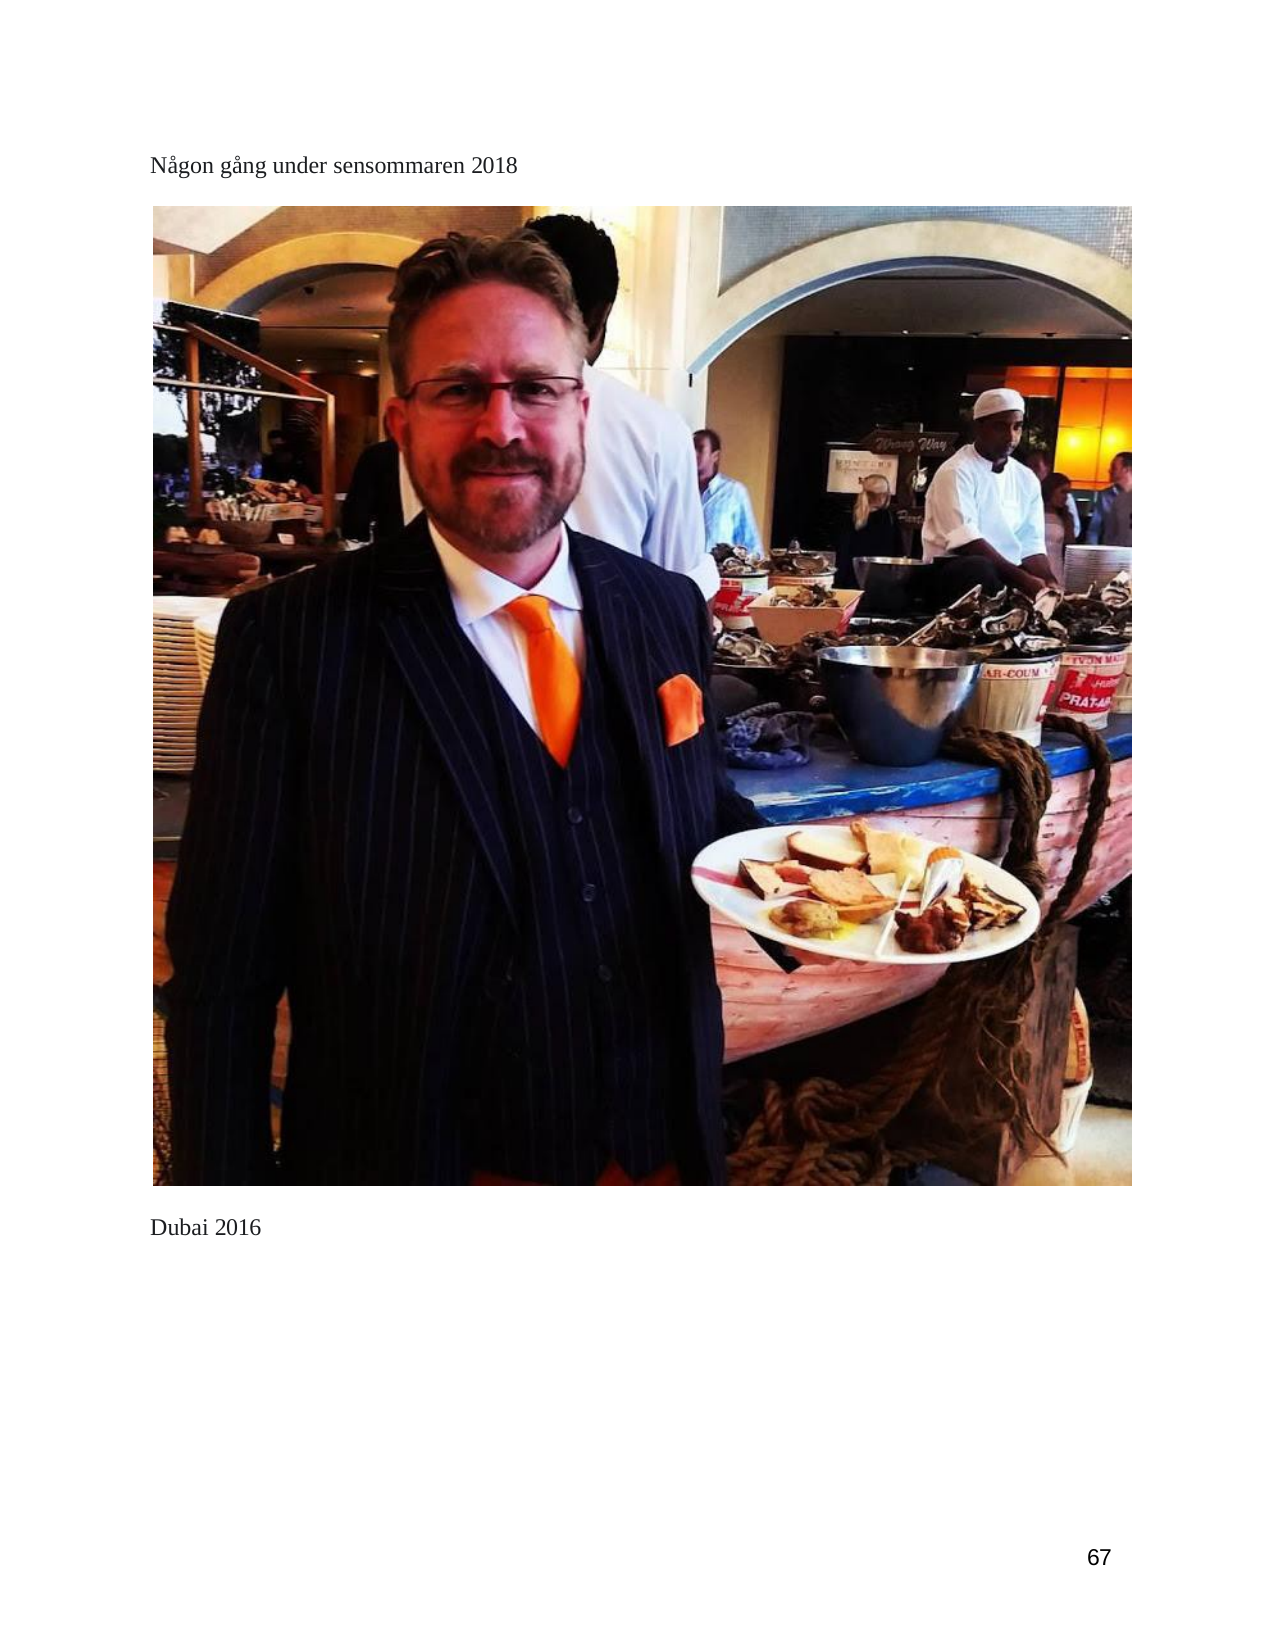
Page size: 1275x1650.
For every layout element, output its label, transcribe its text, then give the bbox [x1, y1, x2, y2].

picture [153, 206, 1132, 1186]
text Någon gång under sensommaren 2018 [150, 151, 1139, 178]
text Dubai 2016 [150, 1213, 1139, 1241]
